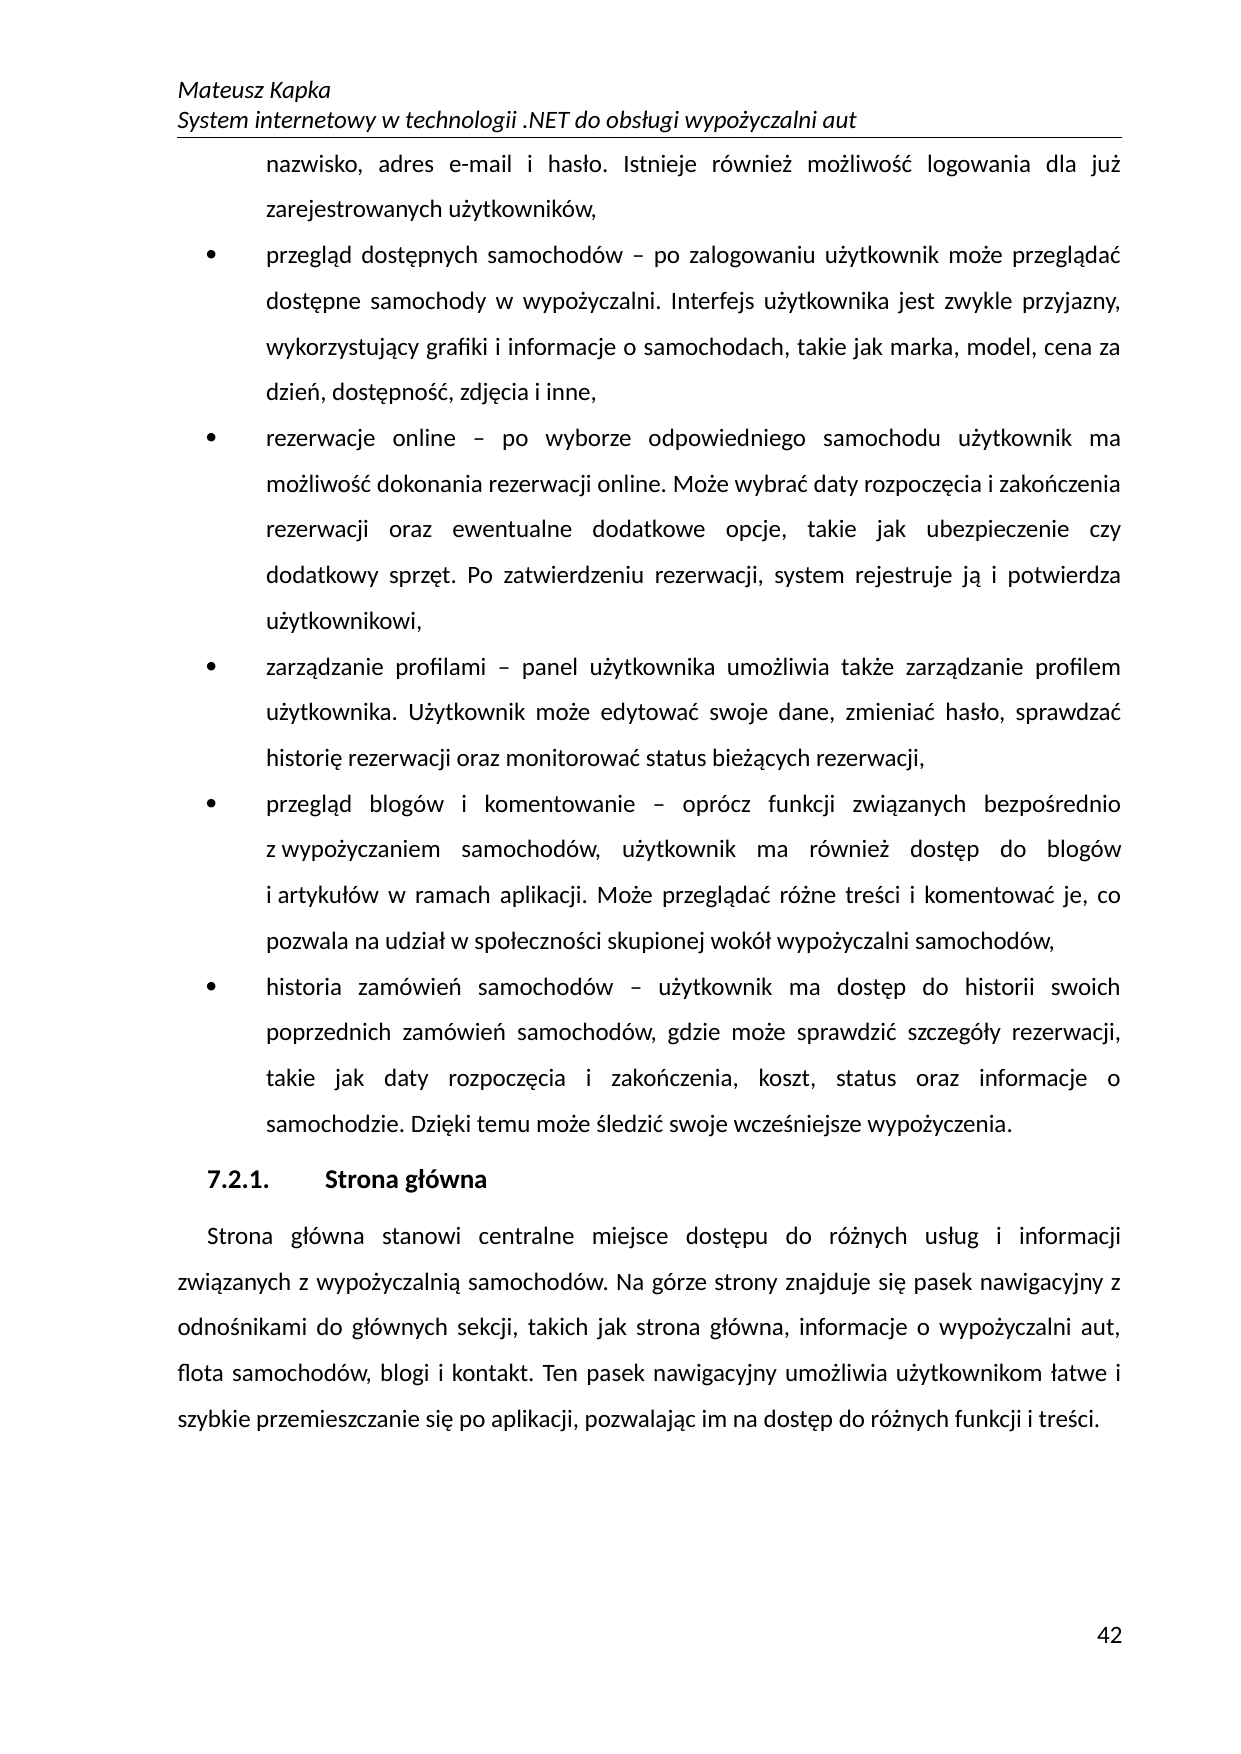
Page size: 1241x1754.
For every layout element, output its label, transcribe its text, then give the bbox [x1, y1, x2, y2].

list przegląd blogów i komentowanie – oprócz funkcji związanych bezpośrednio z wypożyczaniem samochodów, użytkownik ma również dostęp do blogów i artykułów w ramach aplikacji. Może przeglądać różne treści i komentować je, co pozwala na udział w społeczności skupionej wokół wypożyczalni samochodów, [207, 788, 1122, 956]
list rezerwacje online – po wyborze odpowiedniego samochodu użytkownik ma możliwość dokonania rezerwacji online. Może wybrać daty rozpoczęcia i zakończenia rezerwacji oraz ewentualne dodatkowe opcje, takie jak ubezpieczenie czy dodatkowy sprzęt. Po zatwierdzeniu rezerwacji, system rejestruje ją i potwierdza użytkownikowi, [207, 422, 1122, 636]
list przegląd dostępnych samochodów – po zalogowaniu użytkownik może przeglądać dostępne samochody w wypożyczalni. Interfejs użytkownika jest zwykle przyjazny, wykorzystujący grafiki i informacje o samochodach, takie jak marka, model, cena za dzień, dostępność, zdjęcia i inne, [207, 239, 1122, 407]
list historia zamówień samochodów – użytkownik ma dostęp do historii swoich poprzednich zamówień samochodów, gdzie może sprawdzić szczegóły rezerwacji, takie jak daty rozpoczęcia i zakończenia, koszt, status oraz informacje o samochodzie. Dzięki temu może śledzić swoje wcześniejsze wypożyczenia. [207, 971, 1122, 1138]
subtitle Strona główna [207, 1162, 1122, 1195]
list zarządzanie profilami – panel użytkownika umożliwia także zarządzanie profilem użytkownika. Użytkownik może edytować swoje dane, zmieniać hasło, sprawdzać historię rezerwacji oraz monitorować status bieżących rezerwacji, [207, 651, 1122, 773]
text Strona główna stanowi centralne miejsce dostępu do różnych usług i informacji związanych z wypożyczalnią samochodów. Na górze strony znajduje się pasek nawigacyjny z odnośnikami do głównych sekcji, takich jak strona główna, informacje o wypożyczalni aut, flota samochodów, blogi i kontakt. Ten pasek nawigacyjny umożliwia użytkownikom łatwe i szybkie przemieszczanie się po aplikacji, pozwalając im na dostęp do różnych funkcji i treści. [177, 1220, 1122, 1433]
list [207, 148, 1122, 224]
